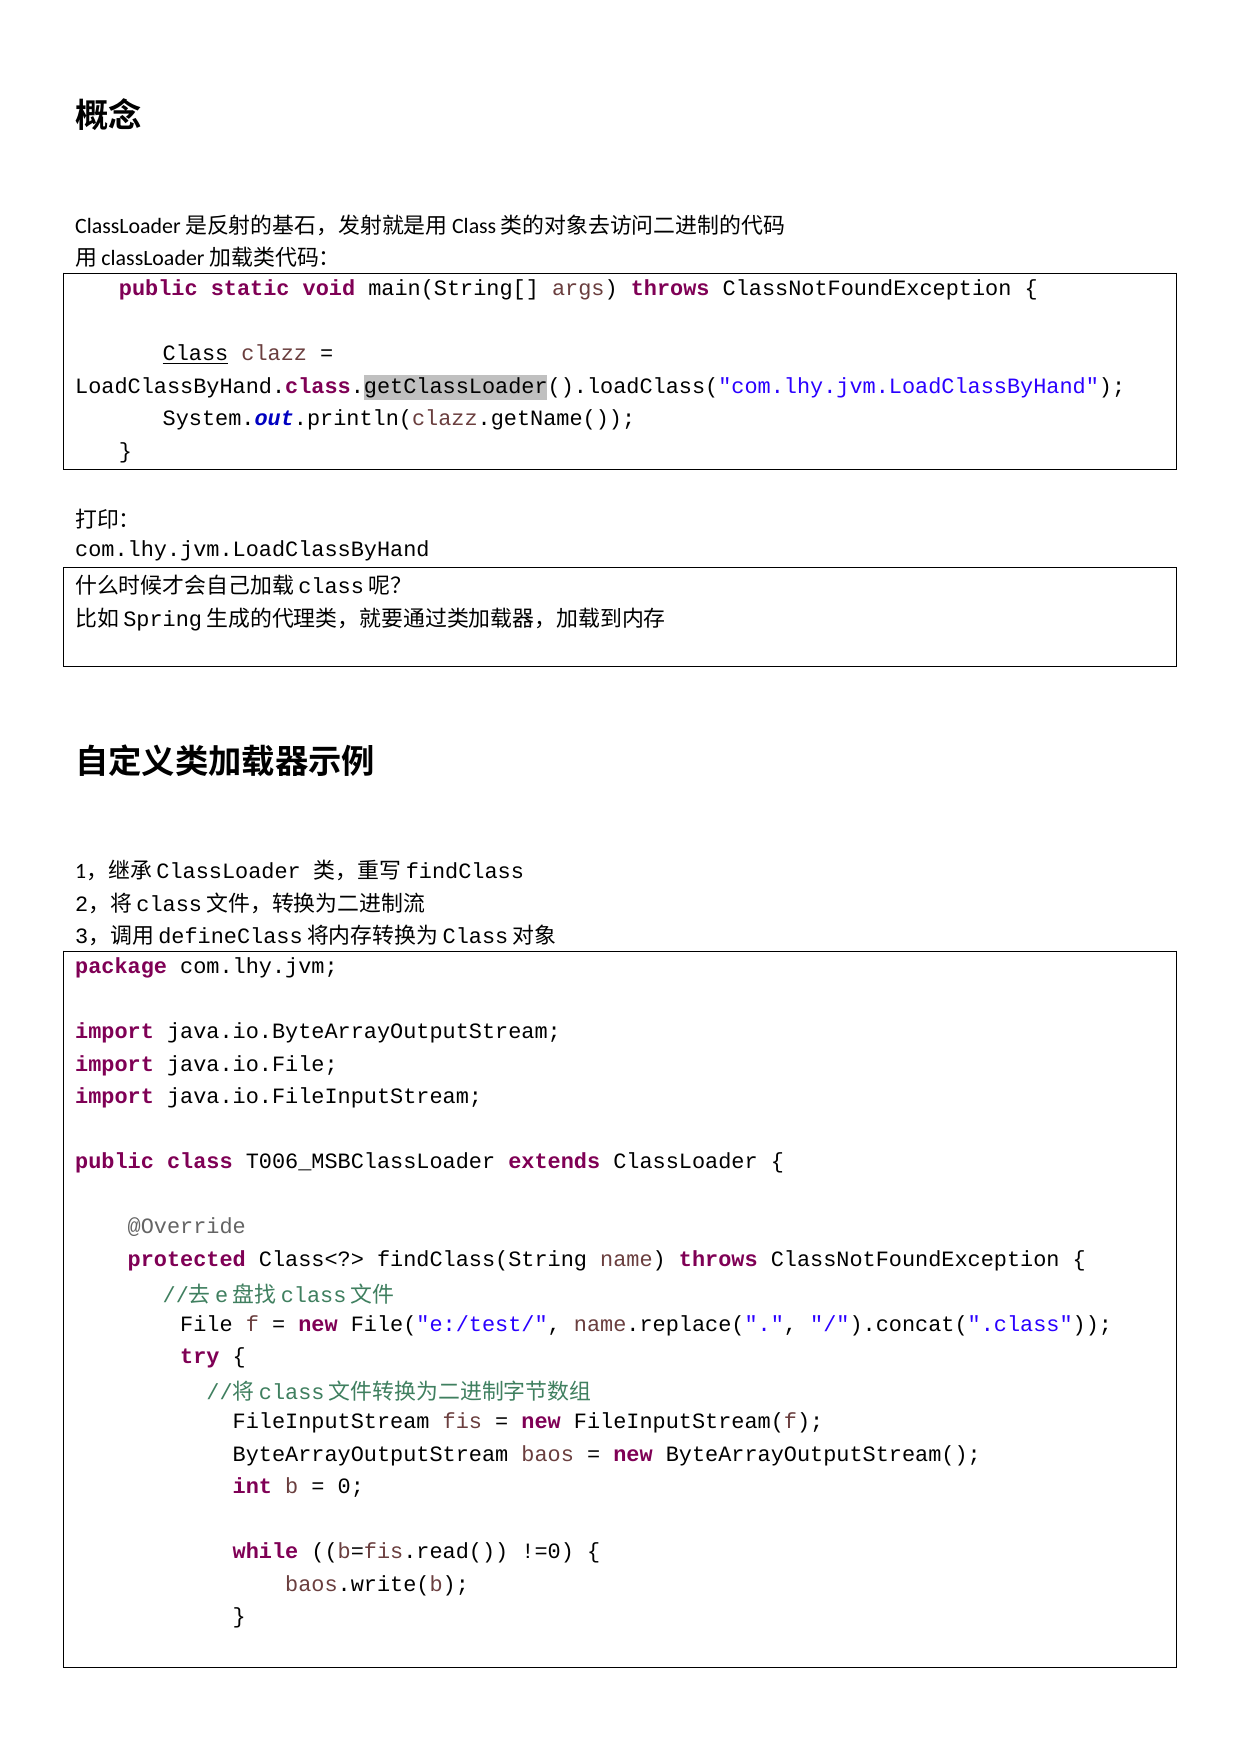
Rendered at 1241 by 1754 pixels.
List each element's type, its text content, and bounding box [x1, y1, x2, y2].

text 2，将class文件，转换为二进制流 [75, 886, 1165, 918]
subtitle 概念 [75, 81, 1165, 146]
table_header public static void main(String[] args) throws ClassNotFoundException { Class clazz = LoadClassByHand.class.getClassLoader().loadClass("com.lhy.jvm.LoadClassByHand"); System.out.println(clazz.getName()); } [64, 274, 1176, 468]
subtitle 自定义类加载器示例 [75, 726, 1165, 791]
text 用classLoader 加载类代码： [75, 240, 1165, 272]
text 打印： [75, 502, 1165, 534]
text 3，调用defineClass将内存转换为Class对象 [75, 918, 1165, 951]
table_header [64, 952, 1176, 1667]
text com.lhy.jvm.LoadClassByHand [75, 534, 1165, 567]
text 1，继承ClassLoader 类，重写findClass [75, 853, 1165, 886]
text ClassLoader是反射的基石，发射就是用Class类的对象去访问二进制的代码 [75, 207, 1165, 240]
table_header 什么时候才会自己加载class呢？ 比如Spring生成的代理类，就要通过类加载器，加载到内存 [64, 568, 1176, 666]
